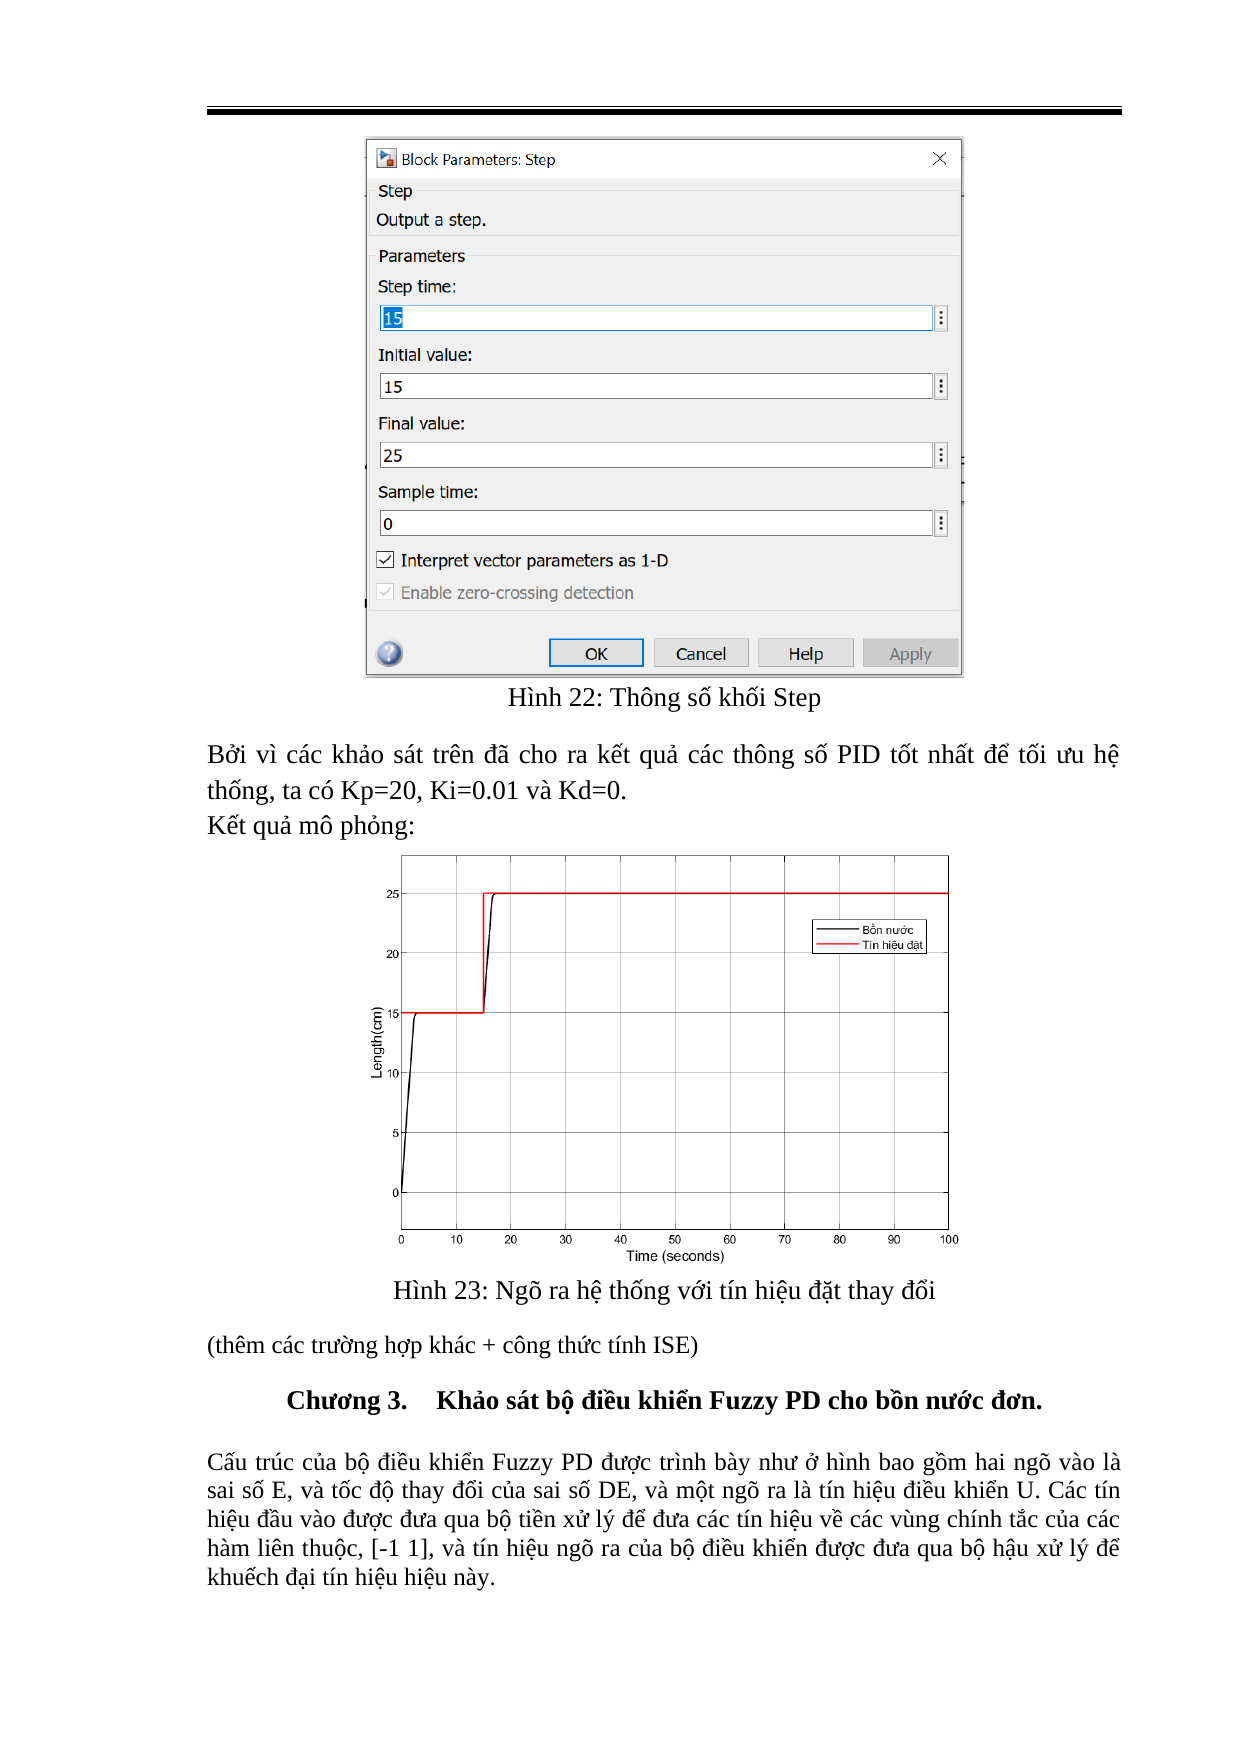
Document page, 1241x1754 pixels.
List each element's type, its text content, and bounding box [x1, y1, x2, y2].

subtitle Khảo sát bộ điều khiển Fuzzy PD cho bồn nước đơn. [207, 1384, 1122, 1415]
text Kết quả mô phỏng: [207, 809, 1122, 841]
text Hình 23: Ngõ ra hệ thống với tín hiệu đặt thay đổi [207, 1274, 1122, 1305]
text Hình 22: Thông số khối Step [207, 681, 1122, 713]
picture [364, 136, 965, 678]
picture [364, 845, 965, 1270]
text Cấu trúc của bộ điều khiển Fuzzy PD được trình bày như ở hình bao gồm hai ngõ vào là sai số E, và tốc độ thay đổi của sai số DE, và một ngõ ra là tín hiệu điều khiển U. Các tín hiệu đầu vào được đưa qua bộ tiền xử lý để đưa các tín hiệu về các vùng chính tắc của các hàm liên thuộc, [-1 1], và tín hiệu ngõ ra của bộ điều khiển được đưa qua bộ hậu xử lý để khuếch đại tín hiệu hiệu này. [207, 1447, 1122, 1590]
text Bởi vì các khảo sát trên đã cho ra kết quả các thông số PID tốt nhất để tối ưu hệ thống, ta có Kp=20, Ki=0.01 và Kd=0. [207, 738, 1122, 805]
text (thêm các trường hợp khác + công thức tính ISE) [207, 1331, 1122, 1359]
